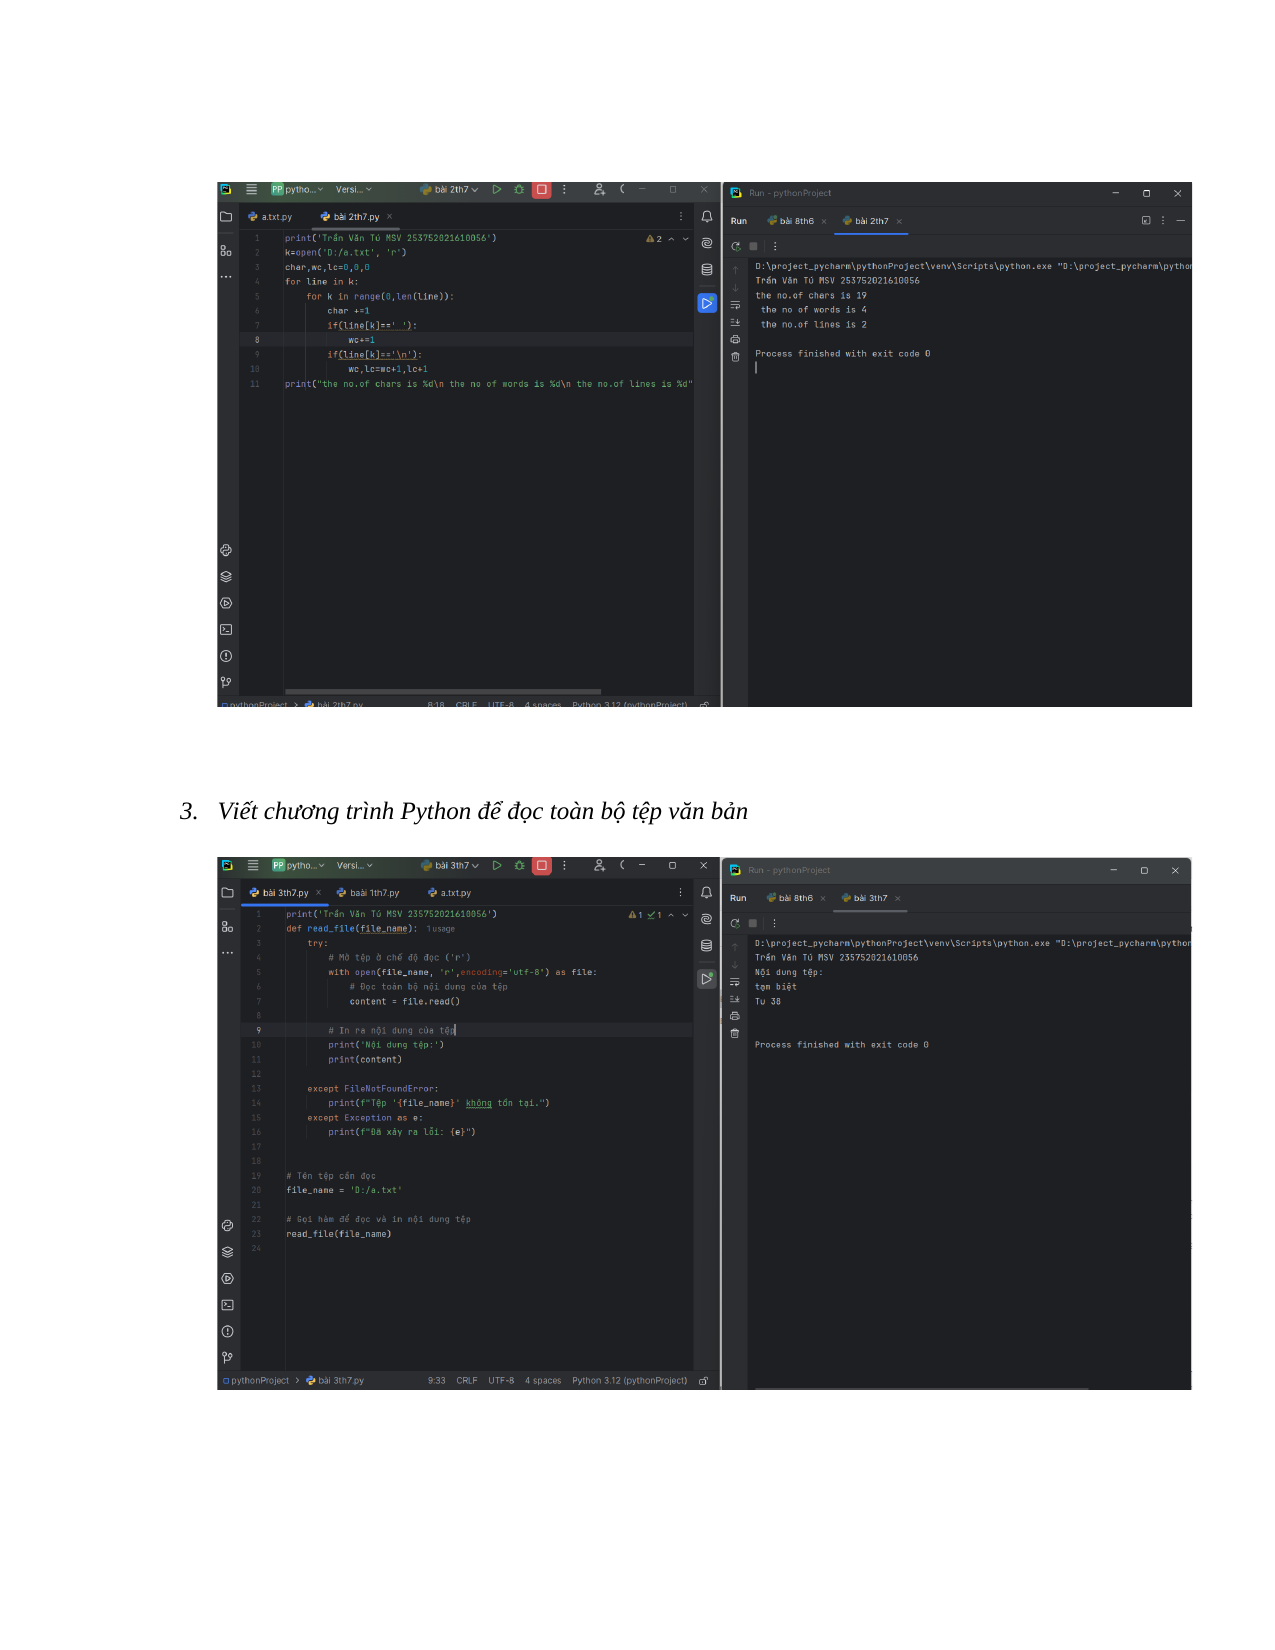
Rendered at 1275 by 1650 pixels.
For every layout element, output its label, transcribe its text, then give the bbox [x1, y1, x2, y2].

subtitle Viết chương trình Python để đọc toàn bộ tệp văn bản [180, 796, 1125, 825]
picture [217, 857, 1193, 1390]
picture [217, 182, 1193, 707]
